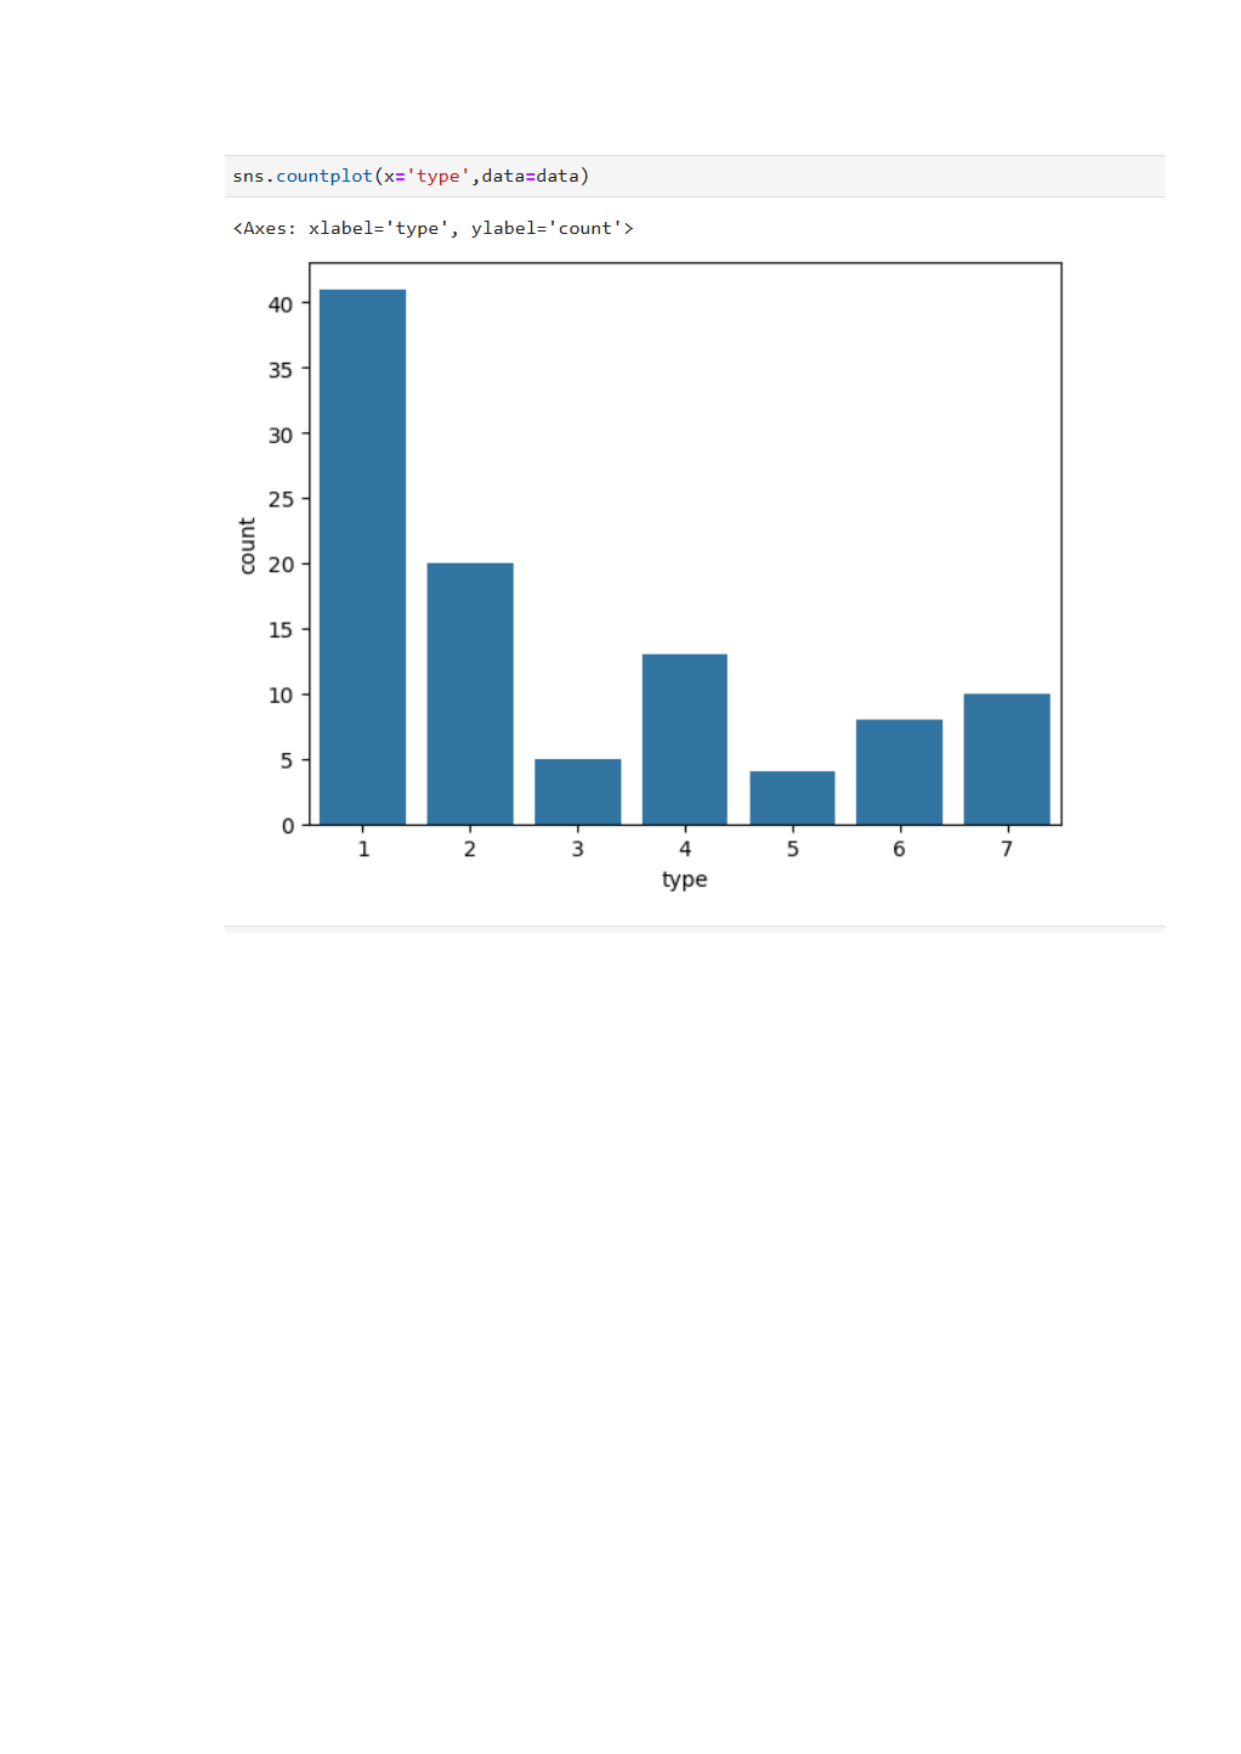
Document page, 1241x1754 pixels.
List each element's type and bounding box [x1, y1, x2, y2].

picture [225, 150, 1166, 933]
